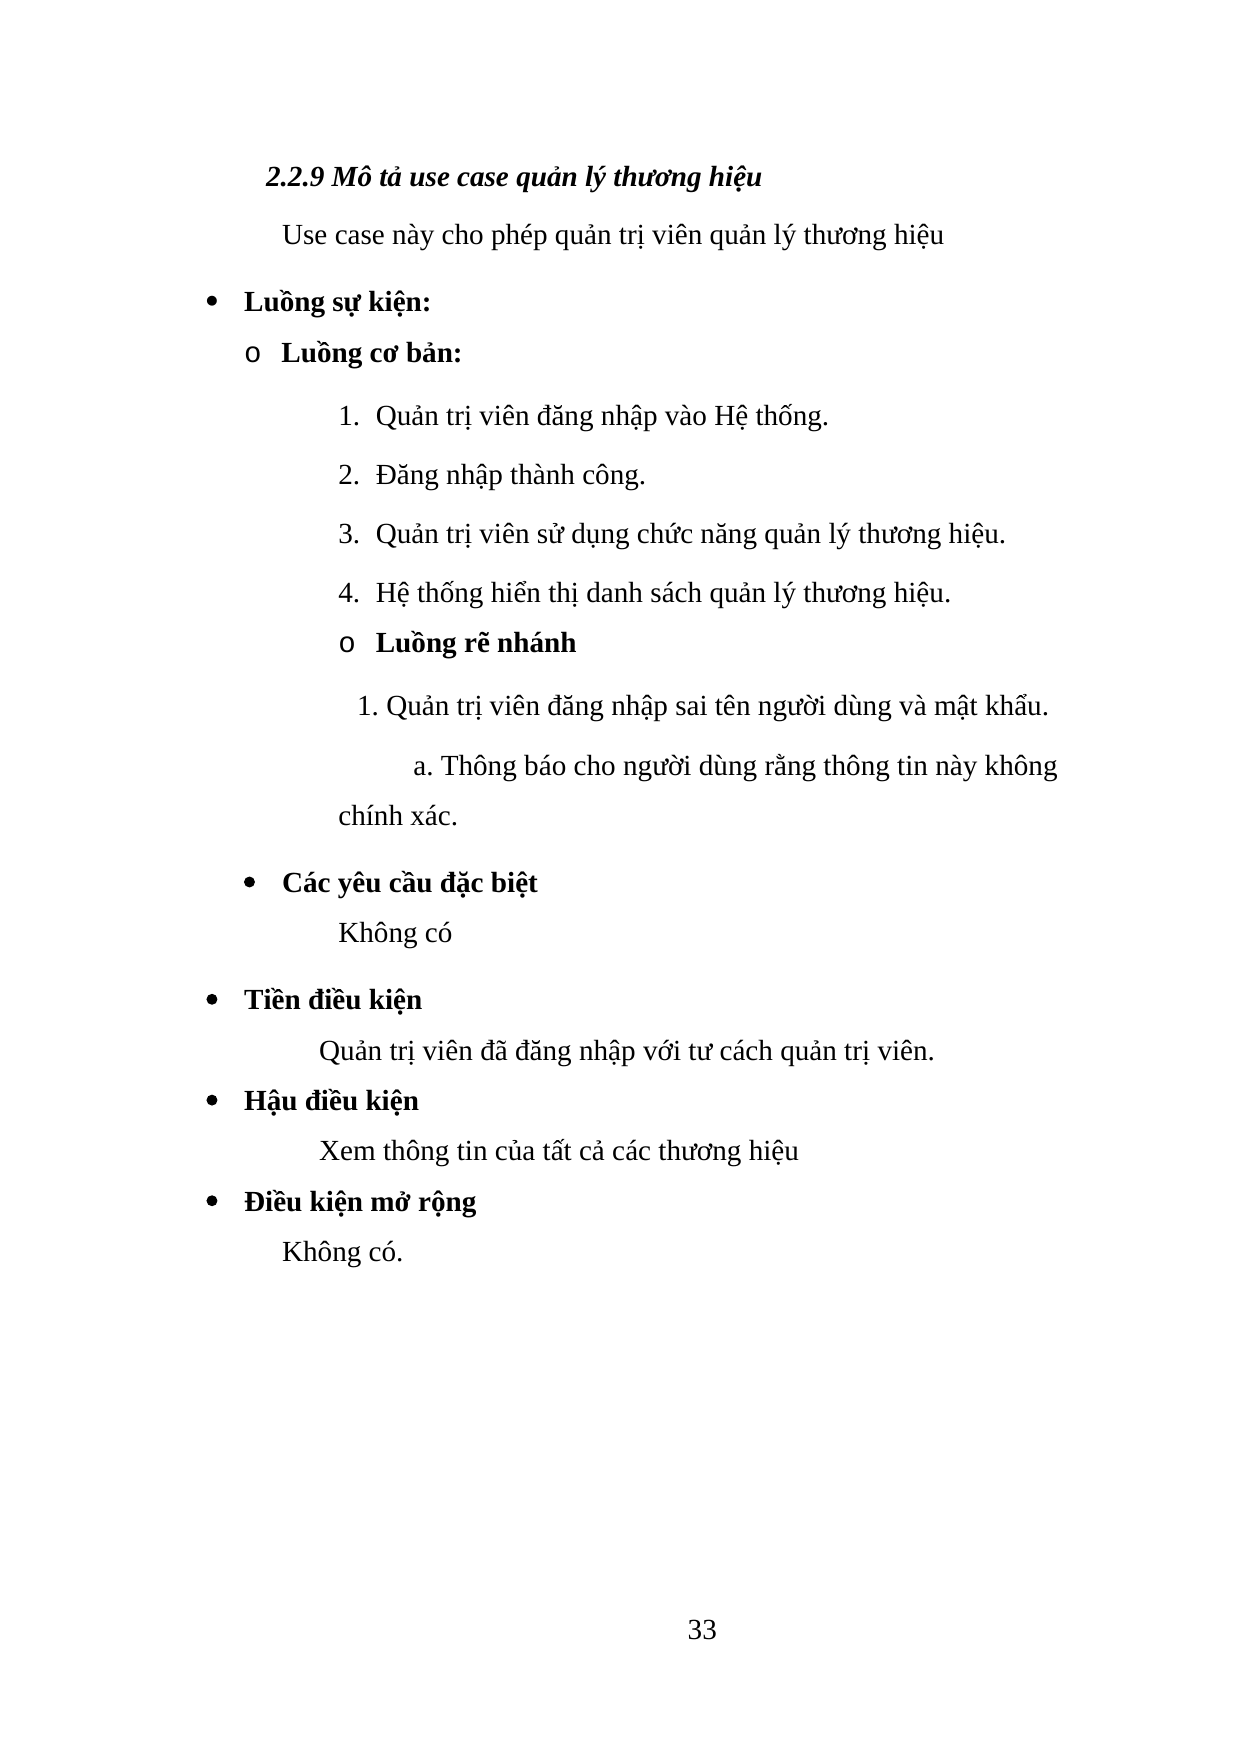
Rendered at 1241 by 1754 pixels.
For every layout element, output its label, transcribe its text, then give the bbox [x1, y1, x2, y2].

list Hậu điều kiện [207, 1083, 1122, 1117]
text Quản trị viên đã đăng nhập với tư cách quản trị viên. [244, 1033, 1122, 1066]
list Luồng cơ bản: [244, 335, 1122, 371]
list Quản trị viên sử dụng chức năng quản lý thương hiệu. [338, 516, 1122, 549]
text Không có. [207, 1234, 1122, 1268]
subtitle Mô tả use case quản lý thương hiệu [207, 159, 1122, 192]
list Hệ thống hiển thị danh sách quản lý thương hiệu. [338, 575, 1122, 609]
list Các yêu cầu đặc biệt [244, 865, 1122, 898]
list Luồng rẽ nhánh [338, 626, 1122, 662]
list Luồng sự kiện: [207, 284, 1122, 318]
text a. Thông báo cho người dùng rằng thông tin này không chính xác. [338, 748, 1122, 831]
text 1. Quản trị viên đăng nhập sai tên người dùng và mật khẩu. [282, 688, 1122, 722]
list Tiền điều kiện [207, 982, 1122, 1016]
list Quản trị viên đăng nhập vào Hệ thống. [338, 398, 1122, 431]
list Đăng nhập thành công. [338, 457, 1122, 490]
list Điều kiện mở rộng [207, 1184, 1122, 1217]
text Xem thông tin của tất cả các thương hiệu [244, 1133, 1122, 1167]
text Không có [263, 915, 1122, 949]
text Use case này cho phép quản trị viên quản lý thương hiệu [207, 217, 1122, 251]
